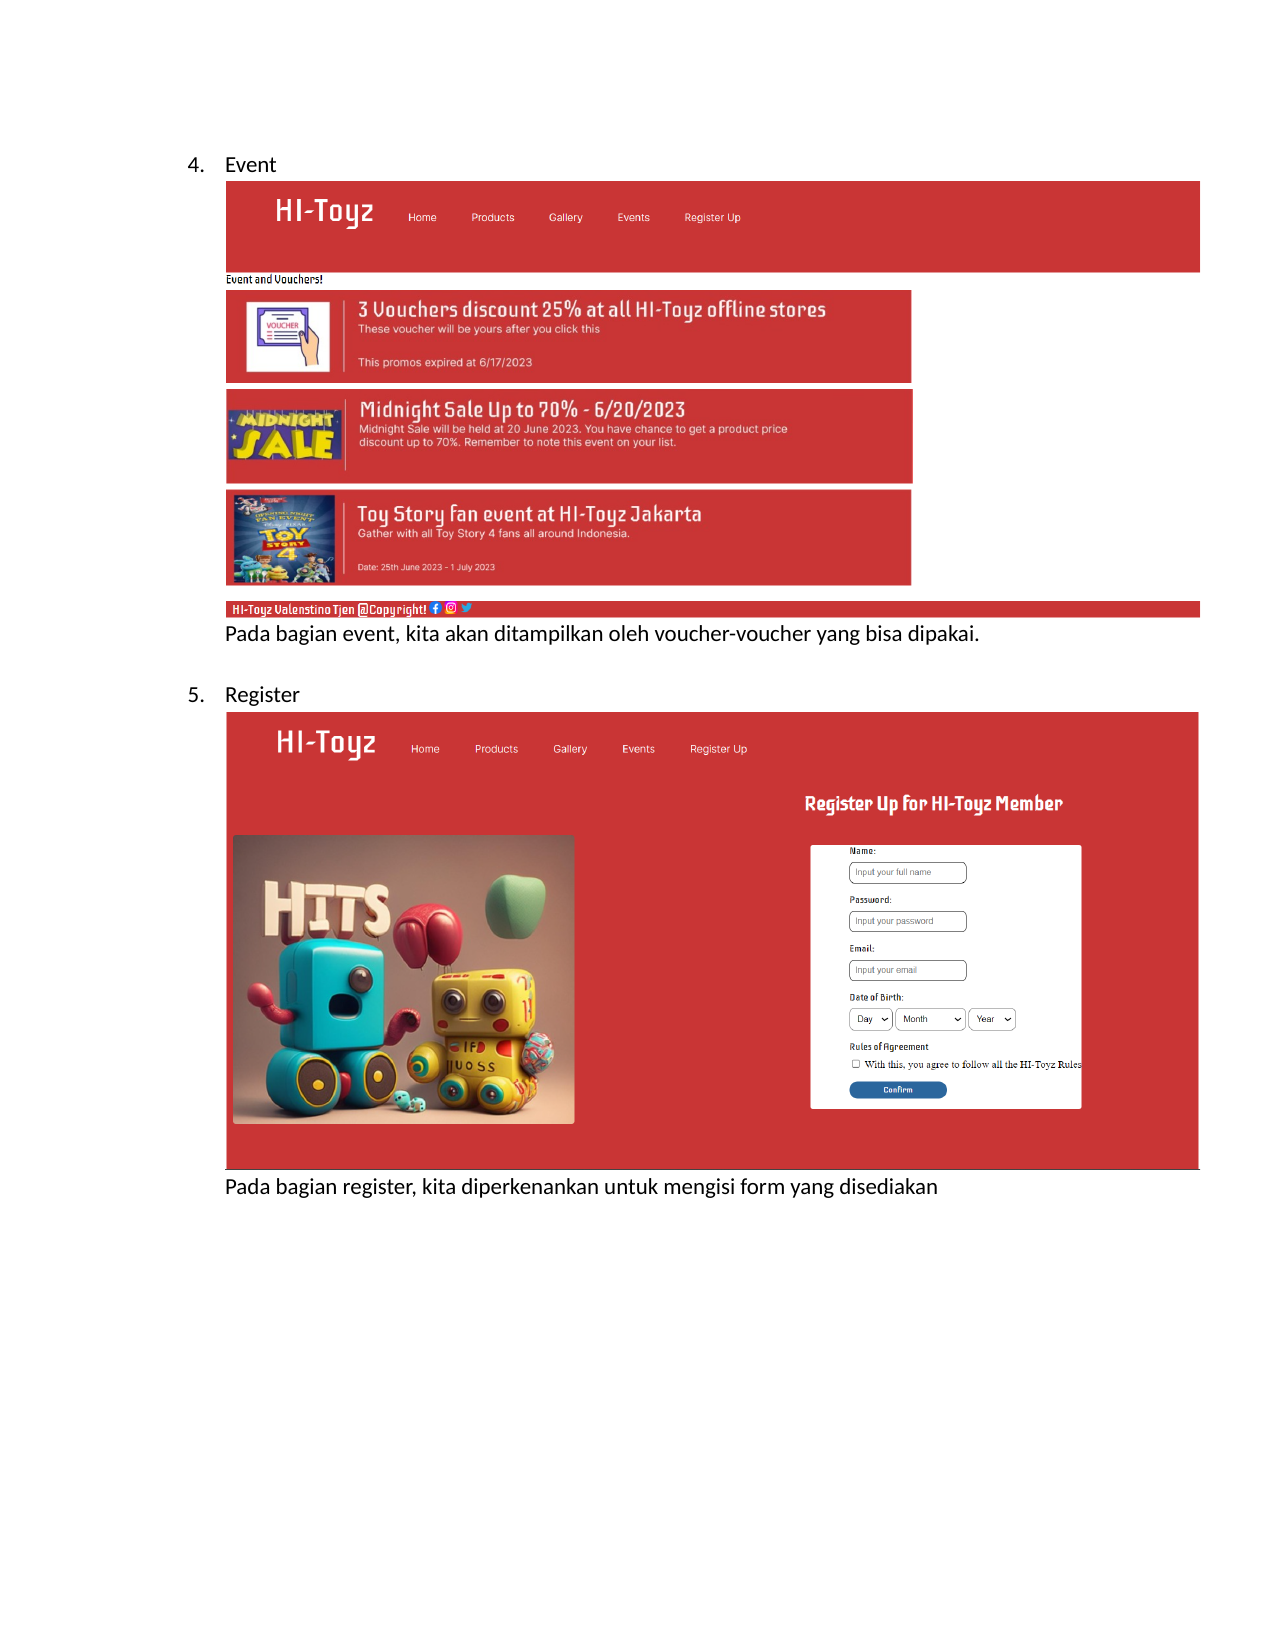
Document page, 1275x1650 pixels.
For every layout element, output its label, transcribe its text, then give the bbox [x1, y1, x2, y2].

list Pada bagian event, kita akan ditampilkan oleh voucher-voucher yang bisa dipakai. [225, 619, 1125, 648]
list Register [187, 680, 1125, 708]
list Pada bagian register, kita diperkenankan untuk mengisi form yang disediakan [225, 1172, 1125, 1200]
picture [225, 180, 1200, 618]
picture [225, 710, 1200, 1170]
list Event [187, 150, 1125, 178]
